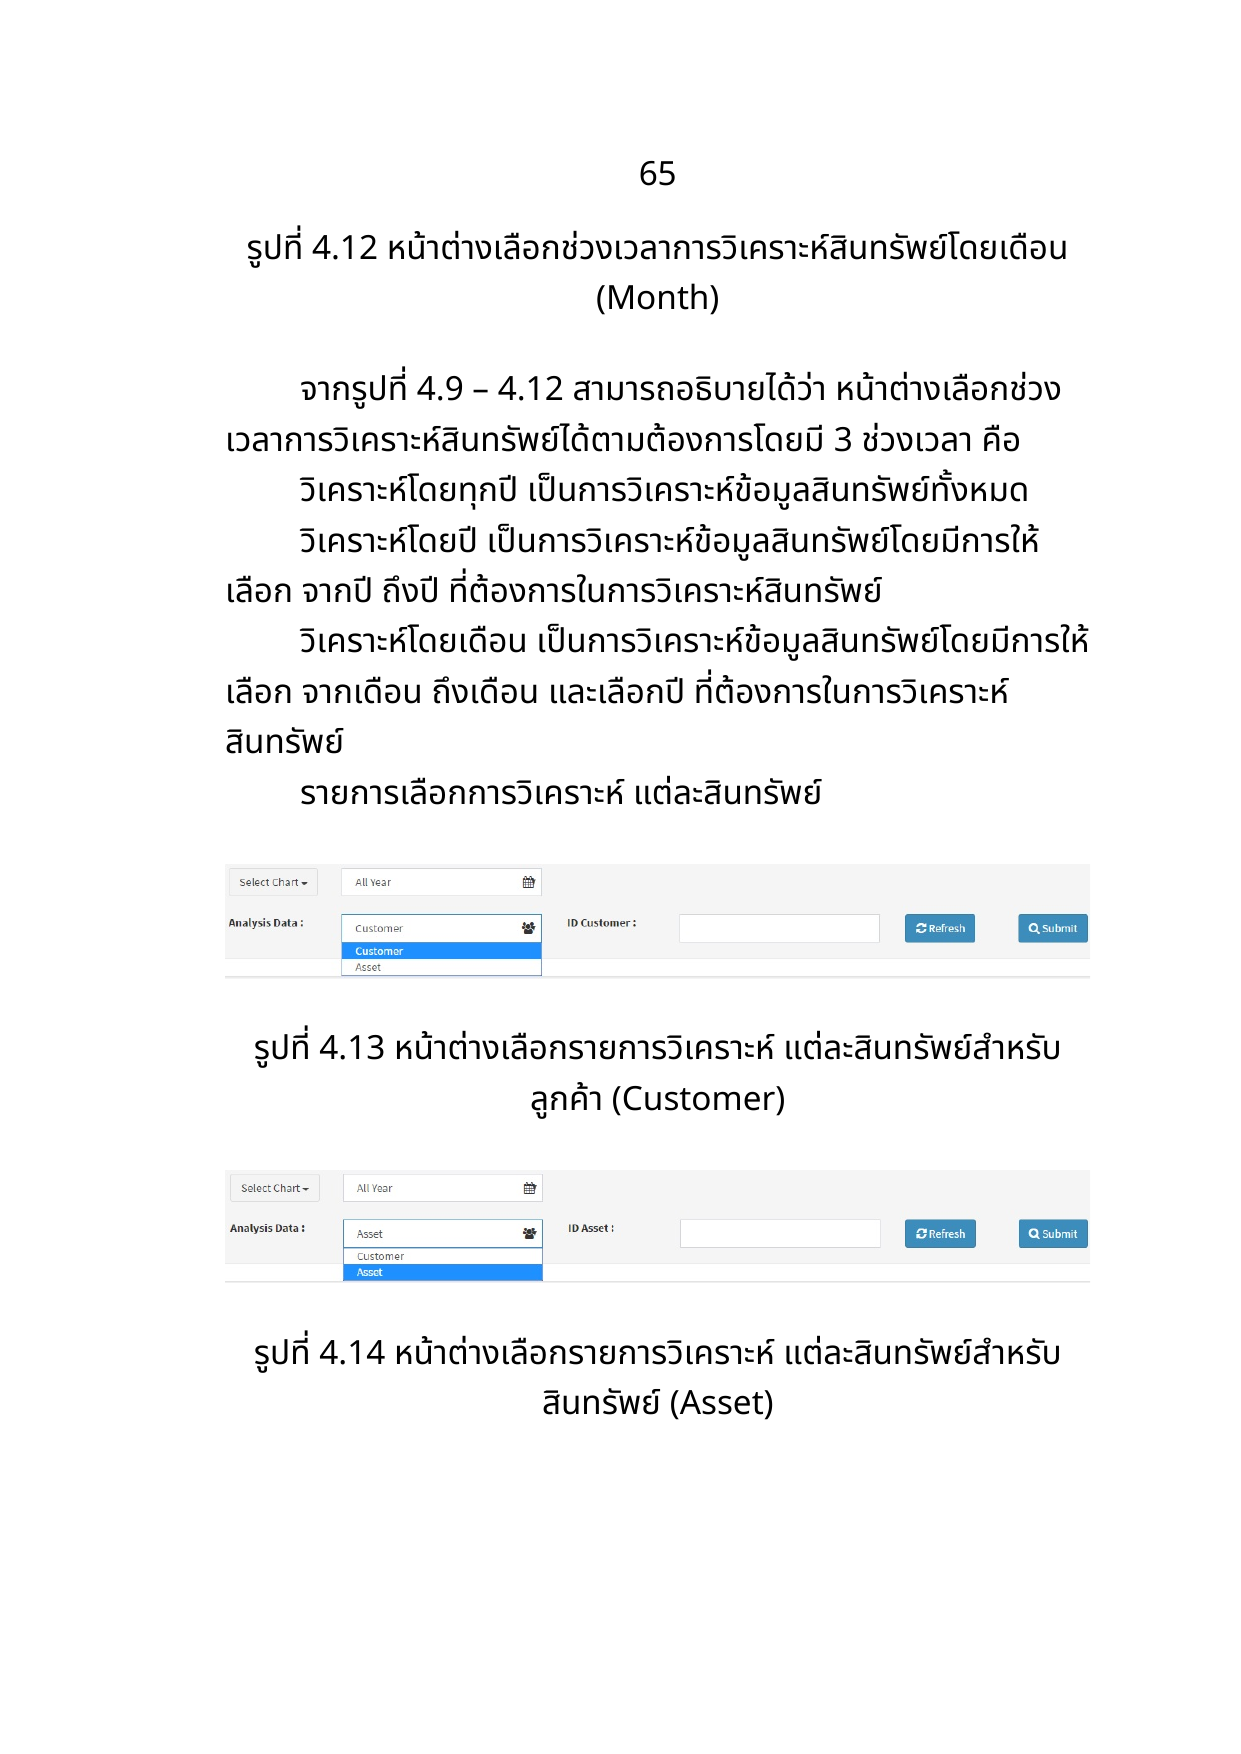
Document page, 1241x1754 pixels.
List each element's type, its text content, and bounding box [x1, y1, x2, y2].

text จากรูปที่ 4.9 – 4.12 สามารถอธิบายได้ว่า หน้าต่างเลือกช่วงเวลาการวิเคราะห์สินทรัพย์ได้ตามต้องการโดยมี 3 ช่วงเวลา คือ [225, 365, 1090, 466]
text รายการเลือกการวิเคราะห์ แต่ละสินทรัพย์ [225, 769, 1090, 819]
picture [225, 864, 1091, 979]
text รูปที่ 4.12 หน้าต่างเลือกช่วงเวลาการวิเคราะห์สินทรัพย์โดยเดือน (Month) [225, 223, 1090, 319]
text รูปที่ 4.13 หน้าต่างเลือกรายการวิเคราะห์ แต่ละสินทรัพย์สำหรับลูกค้า (Customer) [225, 1024, 1090, 1125]
picture [225, 1170, 1091, 1283]
text วิเคราะห์โดยทุกปี เป็นการวิเคราะห์ข้อมูลสินทรัพย์ทั้งหมด [225, 466, 1090, 517]
text วิเคราะห์โดยปี เป็นการวิเคราะห์ข้อมูลสินทรัพย์โดยมีการให้เลือก จากปี ถึงปี ที่ต้องการในการวิเคราะห์สินทรัพย์ [225, 517, 1090, 617]
text รูปที่ 4.14 หน้าต่างเลือกรายการวิเคราะห์ แต่ละสินทรัพย์สำหรับสินทรัพย์ (Asset) [225, 1328, 1090, 1430]
text วิเคราะห์โดยเดือน เป็นการวิเคราะห์ข้อมูลสินทรัพย์โดยมีการให้เลือก จากเดือน ถึงเดือน และเลือกปี ที่ต้องการในการวิเคราะห์สินทรัพย์ [225, 617, 1090, 769]
